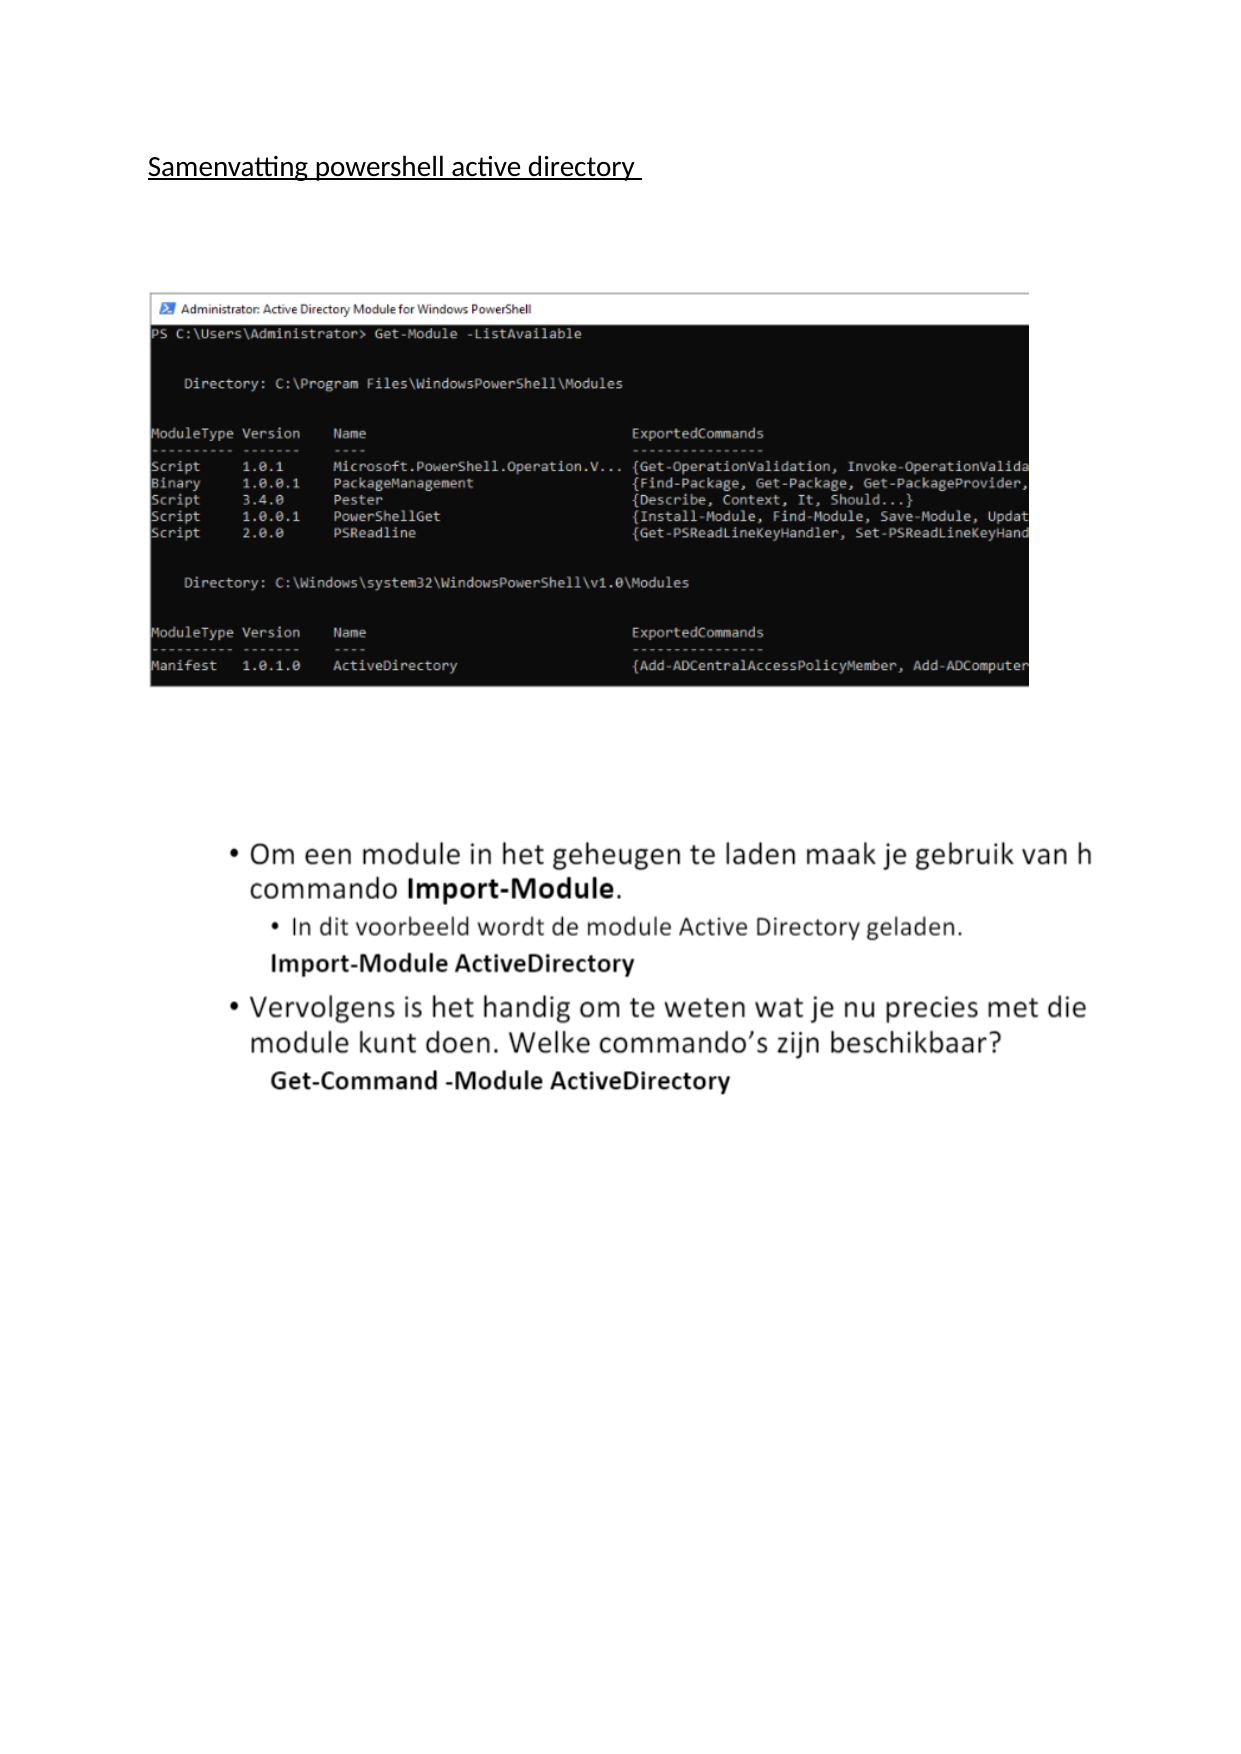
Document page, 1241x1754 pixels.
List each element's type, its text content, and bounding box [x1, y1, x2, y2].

picture [147, 257, 1029, 738]
picture [147, 811, 1093, 1183]
text Samenvatting powershell active directory [148, 148, 1093, 183]
